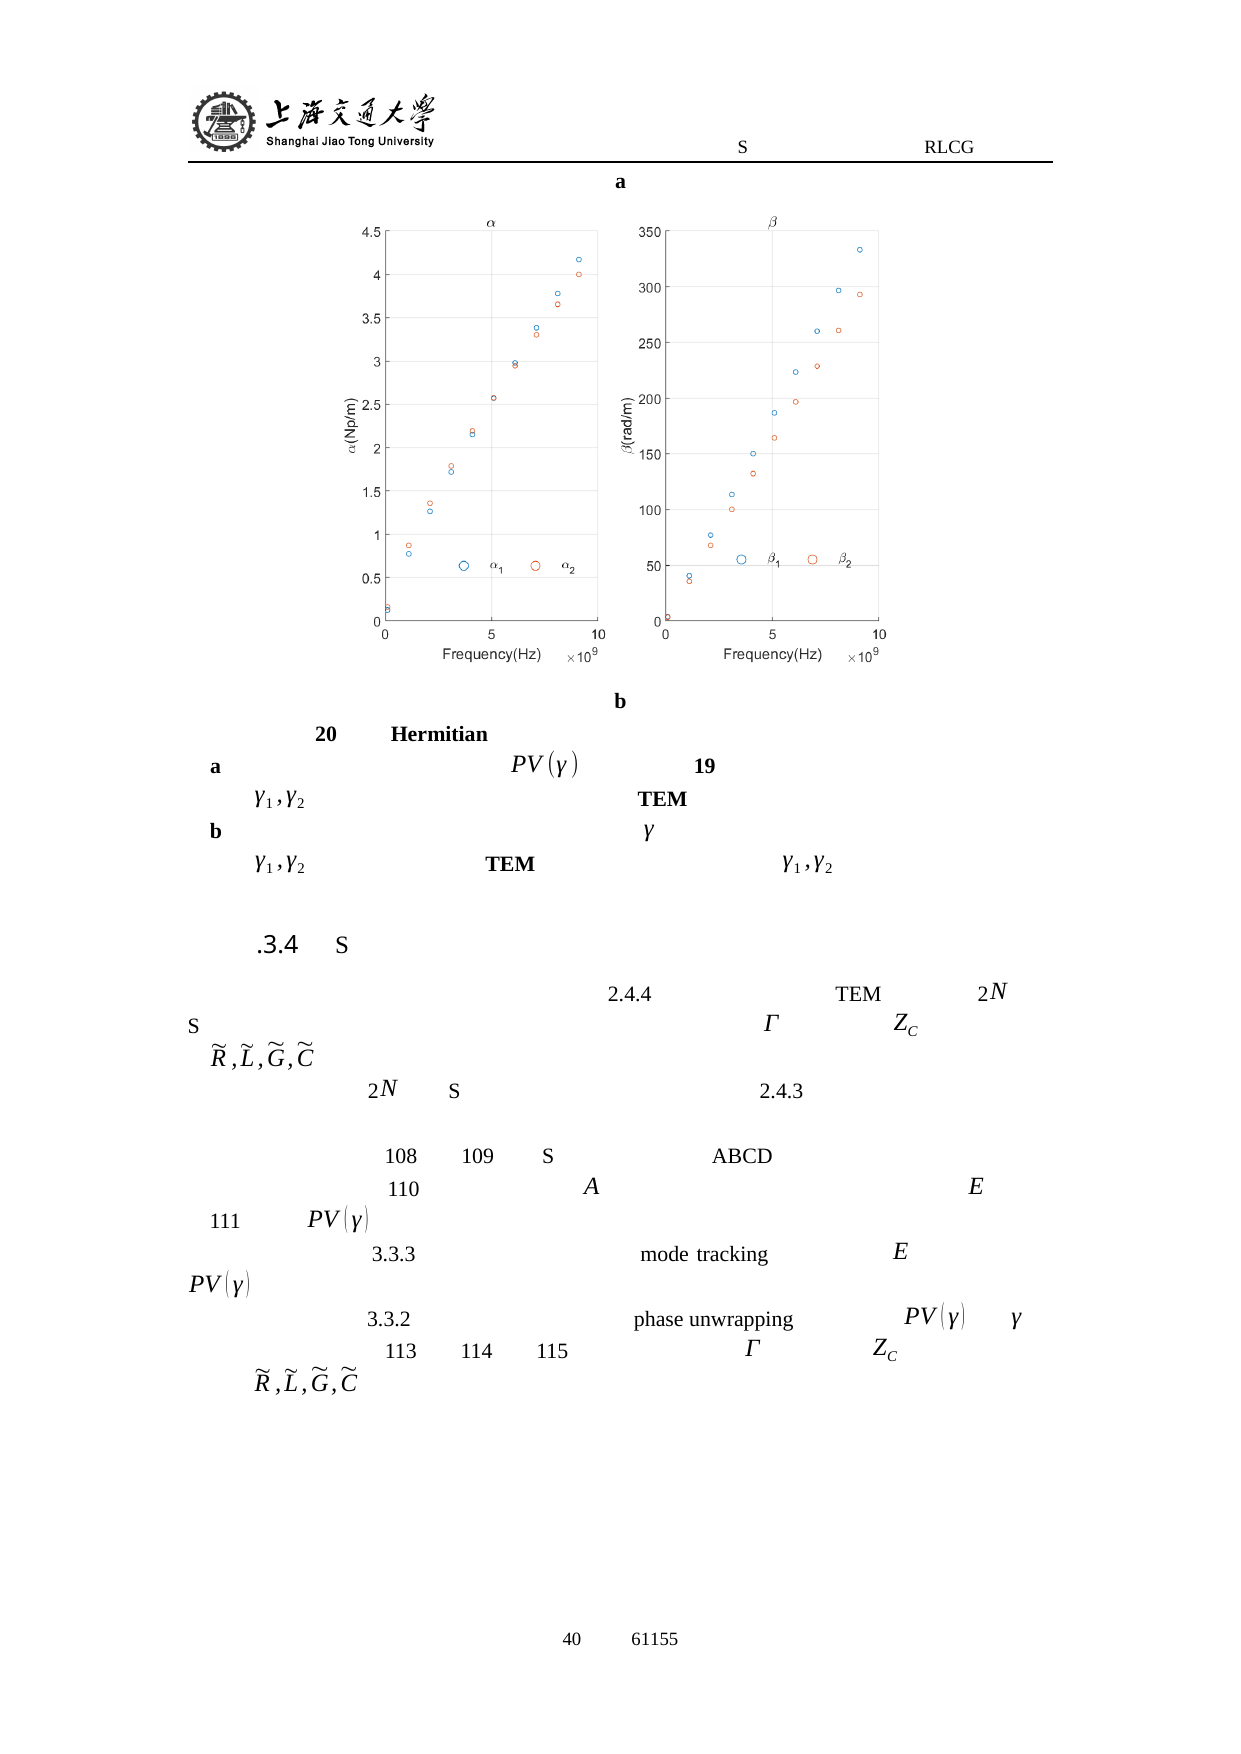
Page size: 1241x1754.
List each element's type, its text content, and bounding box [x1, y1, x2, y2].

text （b）先作模式追踪，然后作相位解折叠得到的。可见相位折叠现象被正确消除。模式追踪使得总是对应同一个准TEM传播模式。事实上，图中分别是偶模和奇模的复传播常数。 [187, 813, 1053, 910]
text 步骤一 检查2端口S参数的编号规则是否同本文第2.4.3节的。若否，则作相应调整。 [187, 1073, 1053, 1138]
table_cell [188, 195, 1053, 683]
text 通过上文的分析，我们已导出了本文第2.4.4节逆过程——由准TEM传输线的2端口S参数提取传输线参数。这里的传输线参数包括复传播常数，特征阻抗和单位长度参数。现将其步骤小结如下： [187, 975, 1053, 1073]
text （a）模式追踪和相位解折叠前的。采用与图19同样的数据，但频率点间隔更大。图中的在不同频率点处可能对应不同的准TEM传播模式。 [187, 748, 1053, 813]
subtitle 由S参数提取传输线参数 [187, 910, 1050, 975]
text 步骤四 按第3.3.3节建立的模式追踪（mode tracking）算法调整的列及相应的的主对角元素的排列。 [187, 1235, 1053, 1300]
text 步骤二 按式（108）（109）将S参数转换为链（ABCD）参数。 [187, 1138, 1053, 1170]
table_cell （b） [188, 683, 1053, 715]
picture [302, 195, 939, 673]
text 步骤五 按第3.3.2节建立的相位解折叠（phase unwrapping）算法，用还原。 [187, 1300, 1053, 1333]
text 步骤三 按式（110）将链参数中的项作特征值分解，得到特征向量矩阵；按式（111）得到。 [187, 1170, 1053, 1235]
table_cell （a） [188, 163, 1053, 195]
text 步骤六 按式（113）（114）（115）求出复传播常数，特征阻抗和传输线单位长度参数。 [187, 1333, 1053, 1398]
text 图20 基于Hermitian内积的模式追踪方法示例——以平衡差分线为例 [187, 715, 1053, 748]
